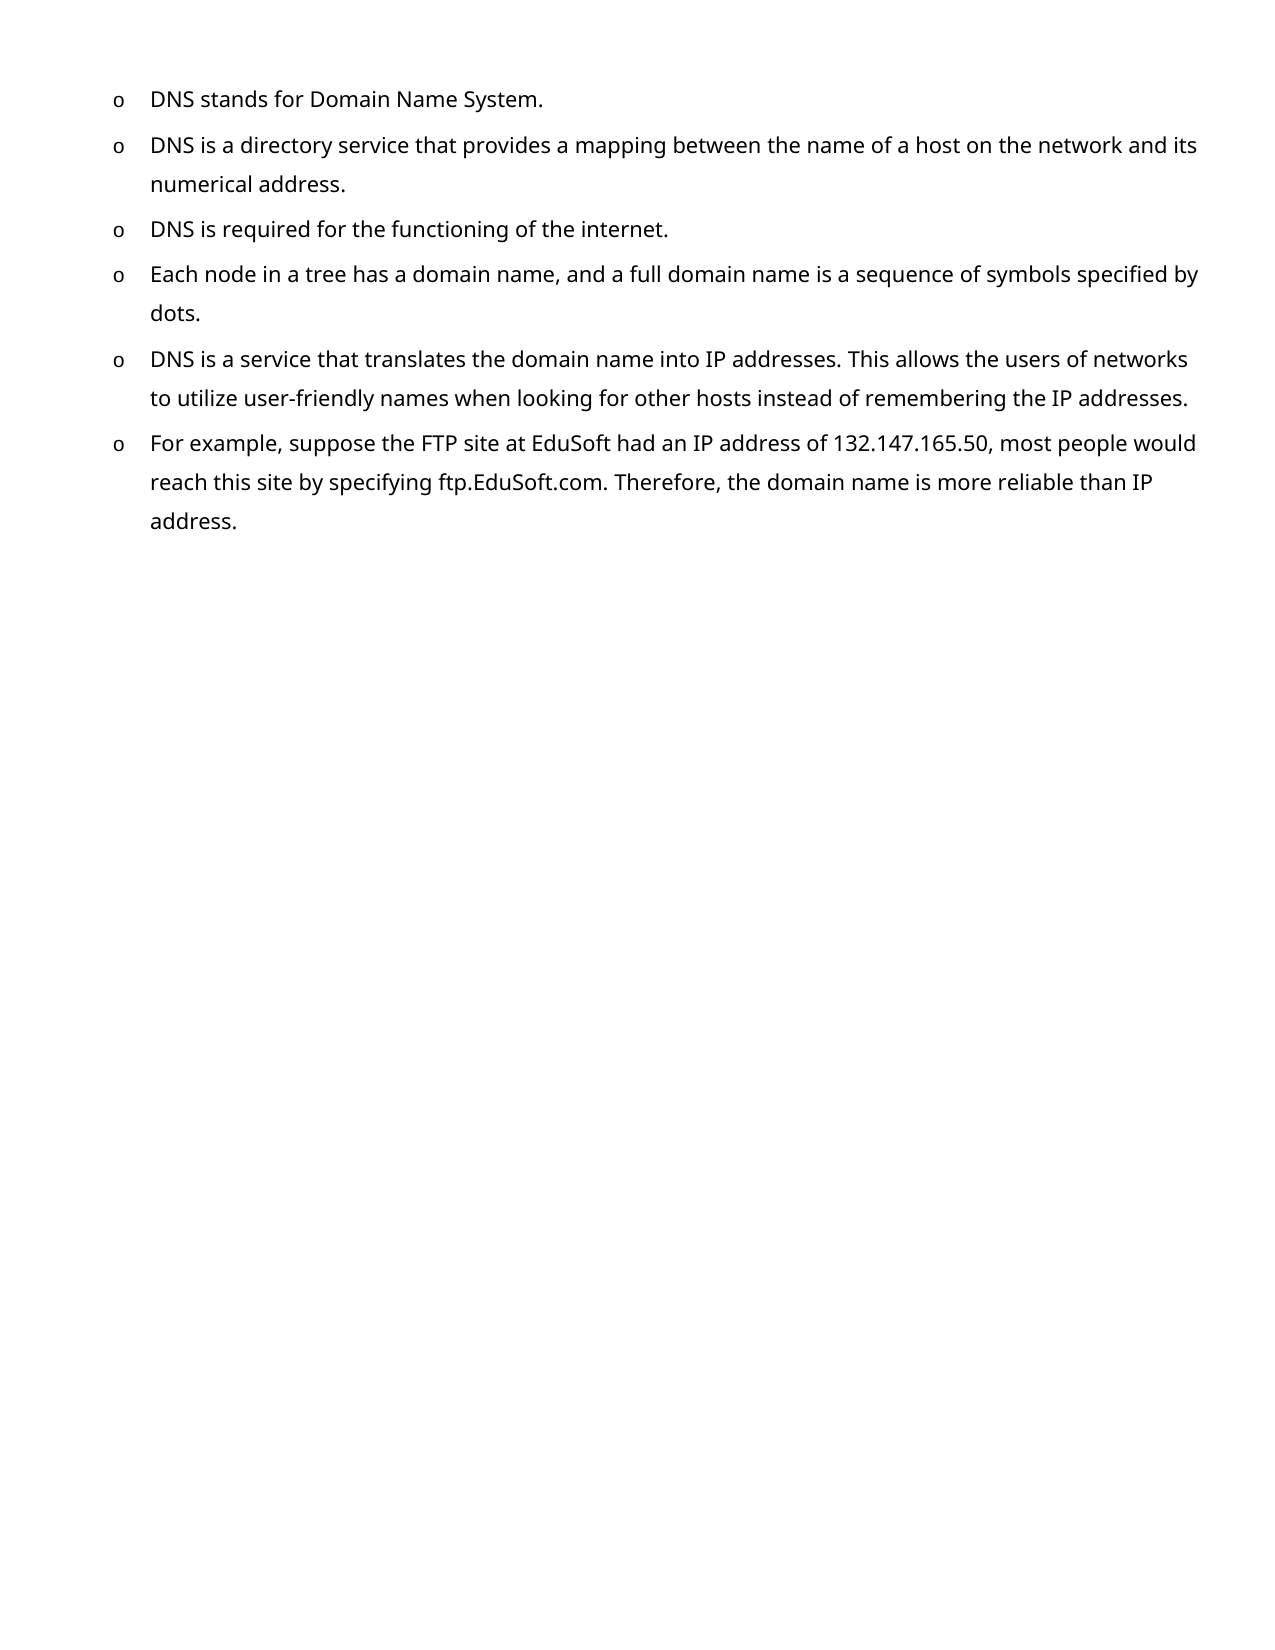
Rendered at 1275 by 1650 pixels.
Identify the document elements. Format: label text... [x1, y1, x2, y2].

list DNS is a service that translates the domain name into IP addresses. This allows the users of networks to utilize user-friendly names when looking for other hosts instead of remembering the IP addresses. [112, 334, 1200, 412]
list DNS stands for Domain Name System. [112, 75, 1200, 114]
list DNS is a directory service that provides a mapping between the name of a host on the network and its numerical address. [112, 120, 1200, 198]
list DNS is required for the functioning of the internet. [112, 205, 1200, 244]
list For example, suppose the FTP site at EduSoft had an IP address of 132.147.165.50, most people would reach this site by specifying ftp.EduSoft.com. Therefore, the domain name is more reliable than IP address. [112, 419, 1200, 536]
list Each node in a tree has a domain name, and a full domain name is a sequence of symbols specified by dots. [112, 250, 1200, 328]
